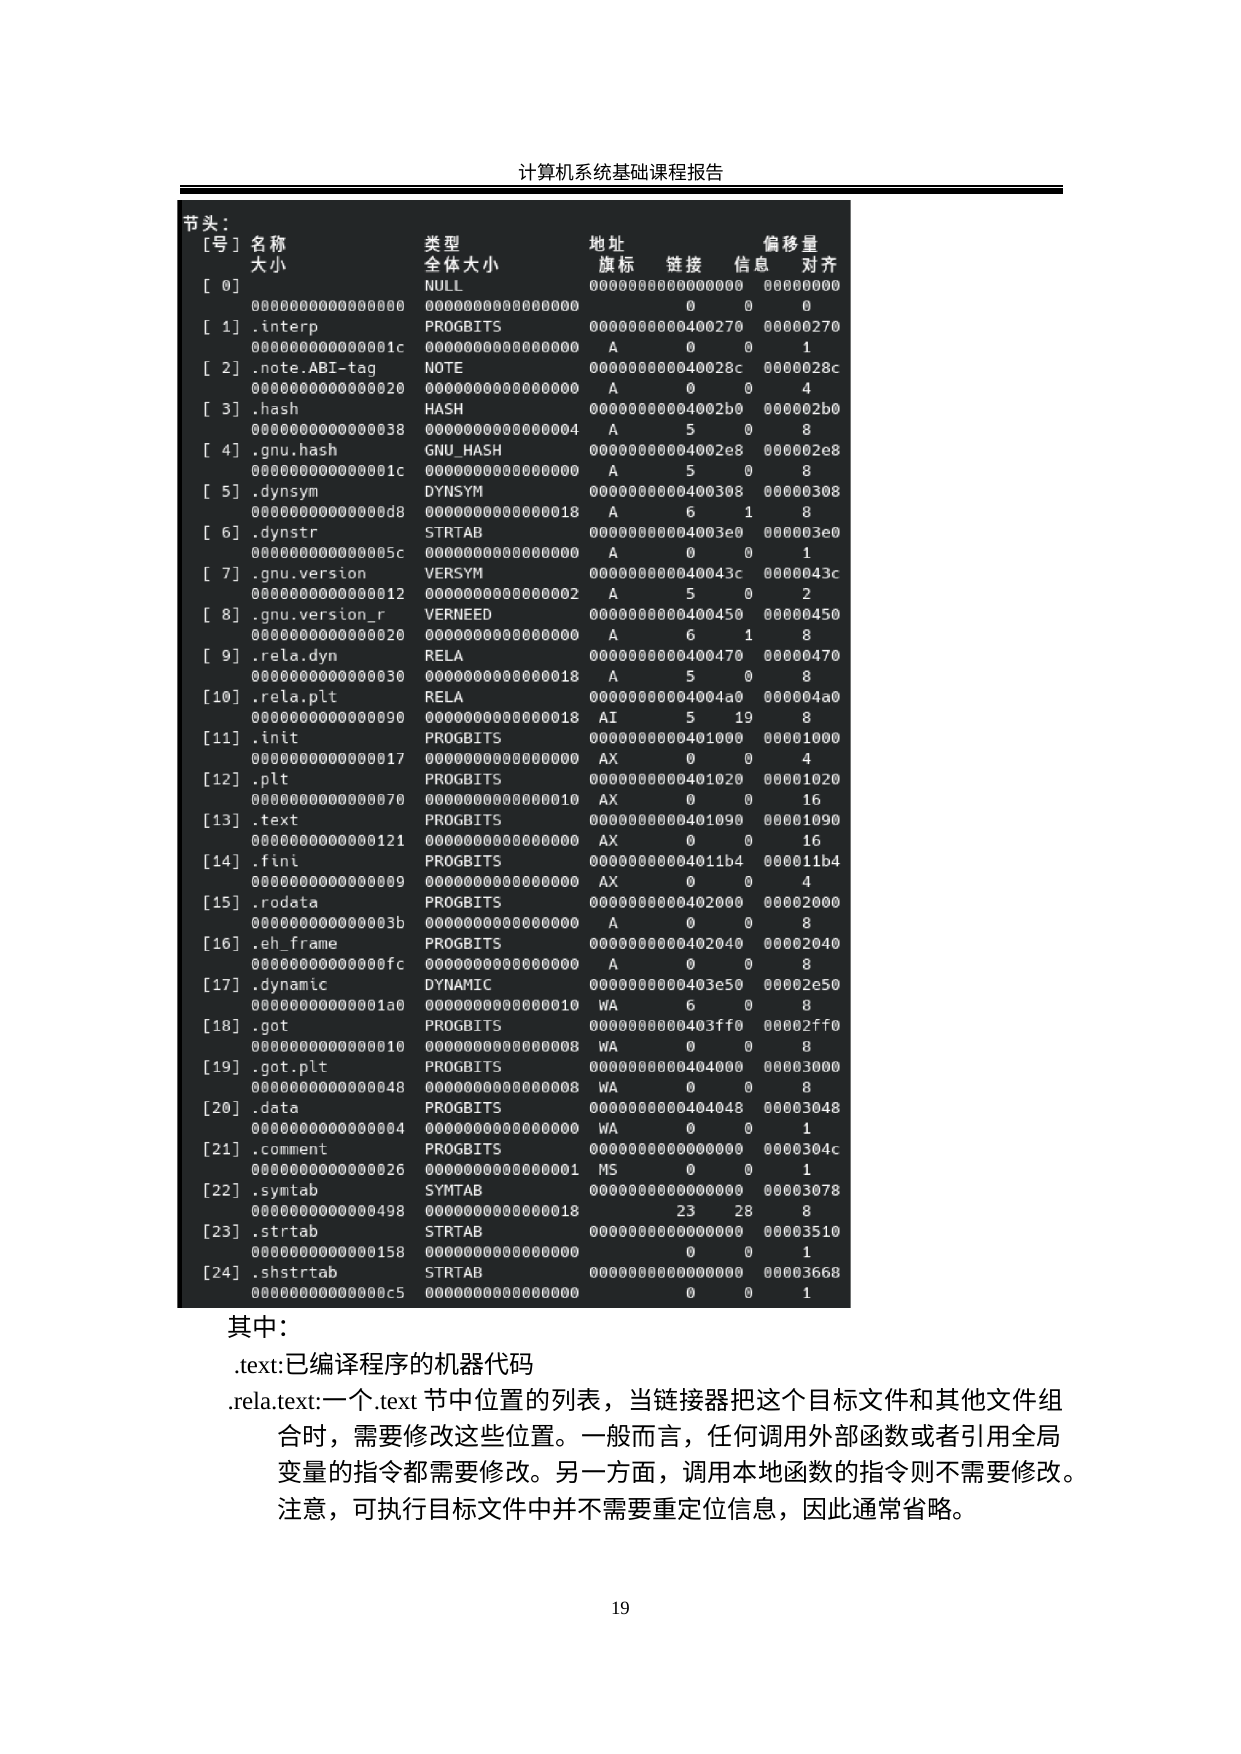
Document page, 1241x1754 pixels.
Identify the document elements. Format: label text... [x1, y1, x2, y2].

picture [177, 200, 851, 1308]
text .text:已编译程序的机器代码 [177, 1344, 1063, 1380]
text 其中： [177, 1308, 1063, 1344]
text .rela.text:一个.text节中位置的列表，当链接器把这个目标文件和其他文件组合时，需要修改这些位置。一般而言，任何调用外部函数或者引用全局变量的指令都需要修改。另一方面，调用本地函数的指令则不需要修改。注意，可执行目标文件中并不需要重定位信息，因此通常省略。 [227, 1380, 1063, 1525]
